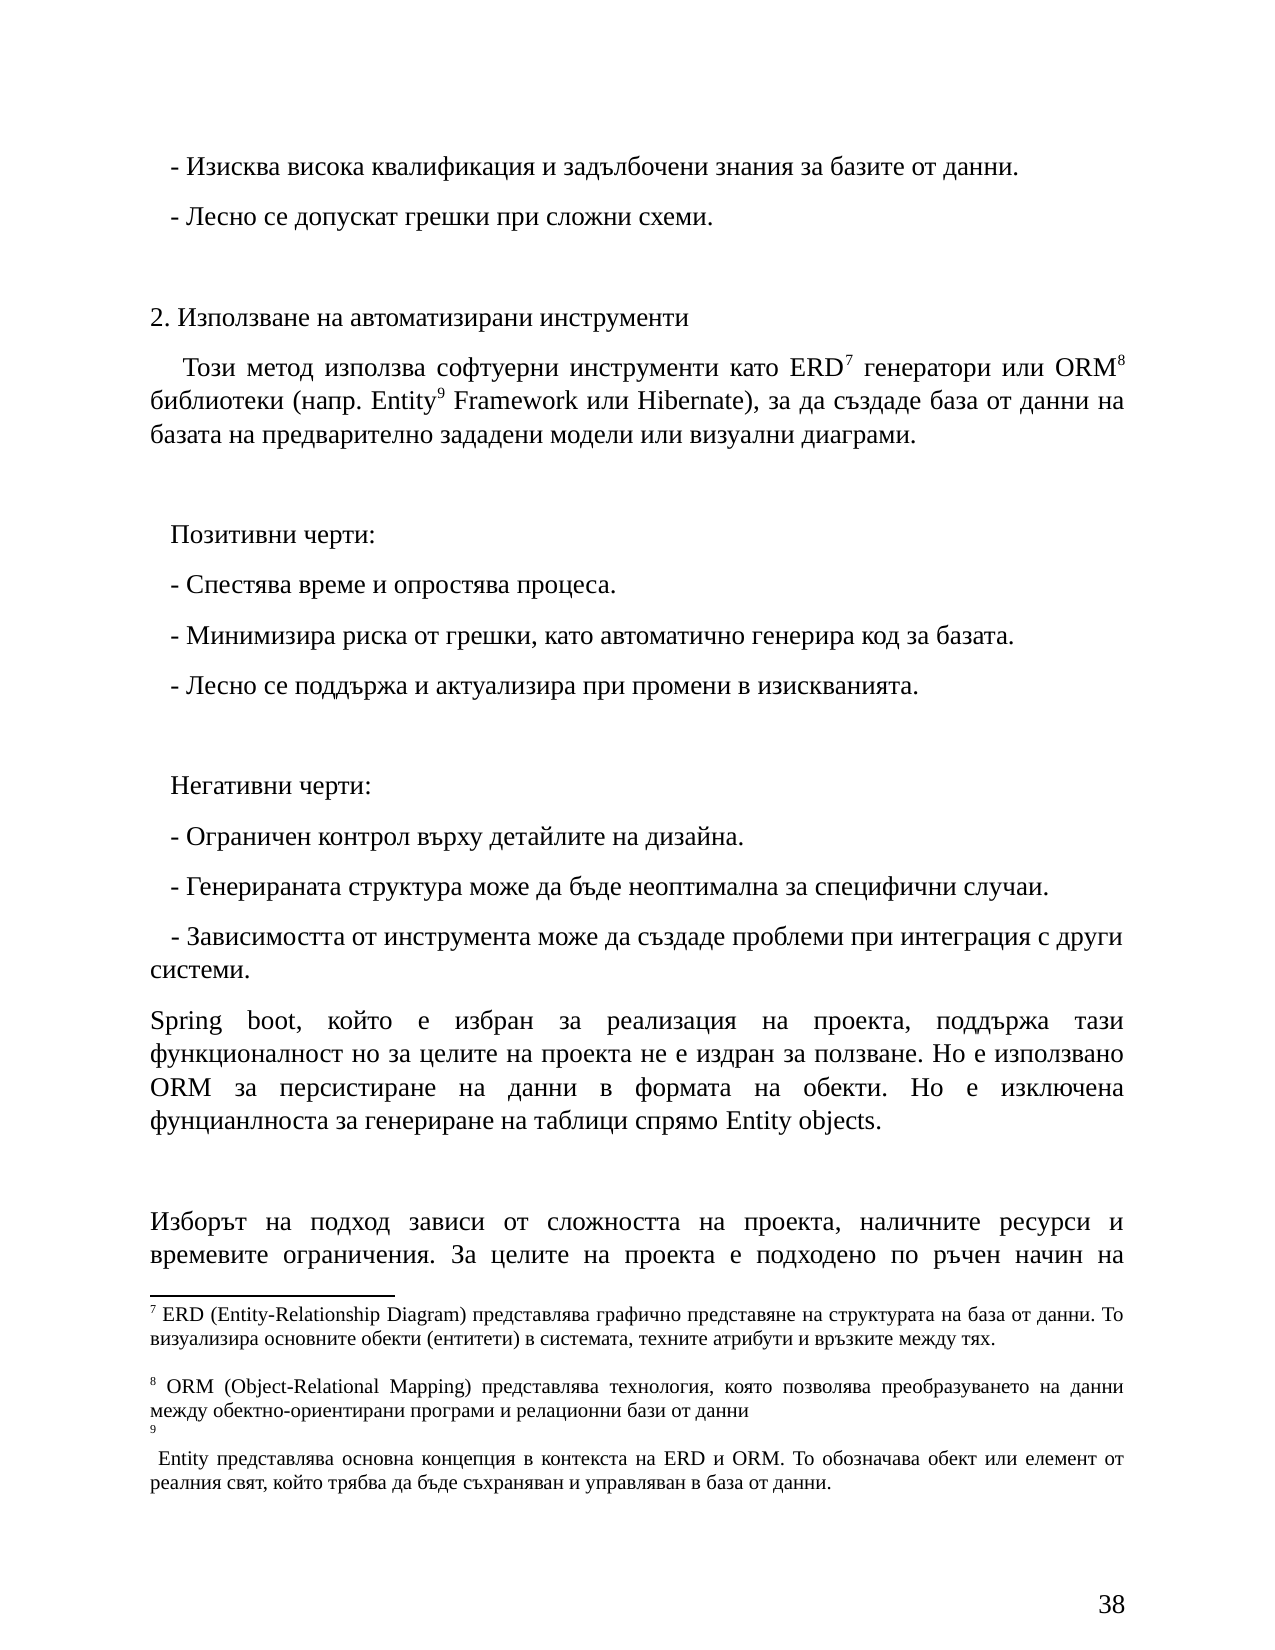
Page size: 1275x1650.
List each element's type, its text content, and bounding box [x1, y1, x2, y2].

text - Лесно се допускат грешки при сложни схеми. [150, 200, 1125, 231]
text - Спестява време и опростява процеса. [150, 568, 1125, 600]
text - Генерираната структура може да бъде неоптимална за специфични случаи. [150, 870, 1125, 901]
text Позитивни черти: [150, 518, 1125, 549]
text Негативни черти: [150, 769, 1125, 801]
text - Минимизира риска от грешки, като автоматично генерира код за базата. [150, 619, 1125, 650]
text - Ограничен контрол върху детайлите на дизайна. [150, 819, 1125, 851]
text 2. Използване на автоматизирани инструменти [150, 301, 1125, 332]
text - Лесно се поддържа и актуализира при промени в изискванията. [150, 669, 1125, 700]
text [150, 1205, 1125, 1269]
text Spring boot, който е избран за реализация на проекта, поддържа тази функционалност но за целите на проекта не е издран за ползване. Но е използвано ORM за персистиране на данни в формата на обекти. Но е изключена фунцианлноста за генериране на таблици спрямо Entity objects. [150, 1004, 1125, 1136]
text Този метод използва софтуерни инструменти като ERD генератори или ORM библиотеки (напр. Entity Framework или Hibernate), за да създаде база от данни на базата на предварително зададени модели или визуални диаграми. [150, 351, 1125, 449]
text - Зависимостта от инструмента може да създаде проблеми при интеграция с други системи. [150, 920, 1125, 985]
text - Изисква висока квалификация и задълбочени знания за базите от данни. [150, 150, 1125, 181]
